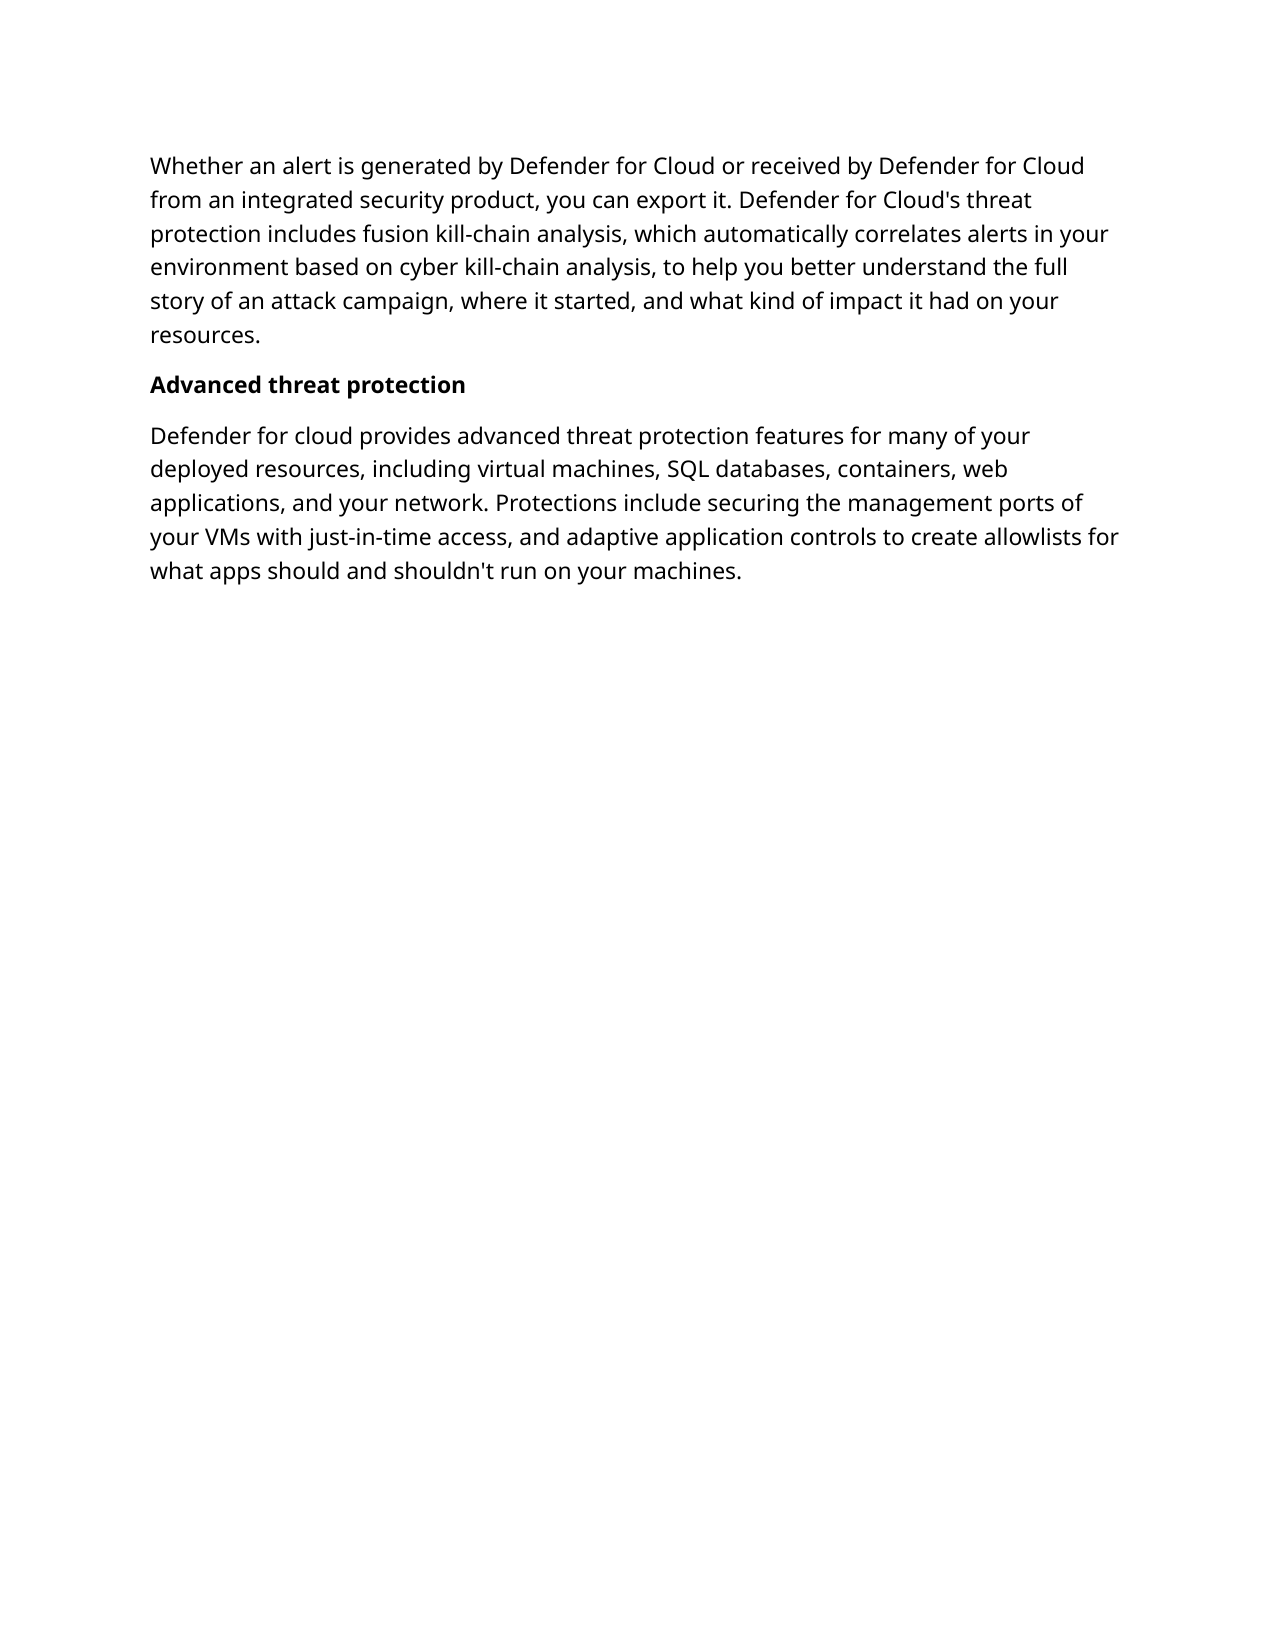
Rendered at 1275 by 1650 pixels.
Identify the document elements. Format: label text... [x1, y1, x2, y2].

text Advanced threat protection [150, 369, 1125, 400]
text Whether an alert is generated by Defender for Cloud or received by Defender for Cloud from an integrated security product, you can export it. Defender for Cloud's threat protection includes fusion kill-chain analysis, which automatically correlates alerts in your environment based on cyber kill-chain analysis, to help you better understand the full story of an attack campaign, where it started, and what kind of impact it had on your resources. [150, 150, 1125, 350]
text Defender for cloud provides advanced threat protection features for many of your deployed resources, including virtual machines, SQL databases, containers, web applications, and your network. Protections include securing the management ports of your VMs with just-in-time access, and adaptive application controls to create allowlists for what apps should and shouldn't run on your machines. [150, 419, 1125, 586]
